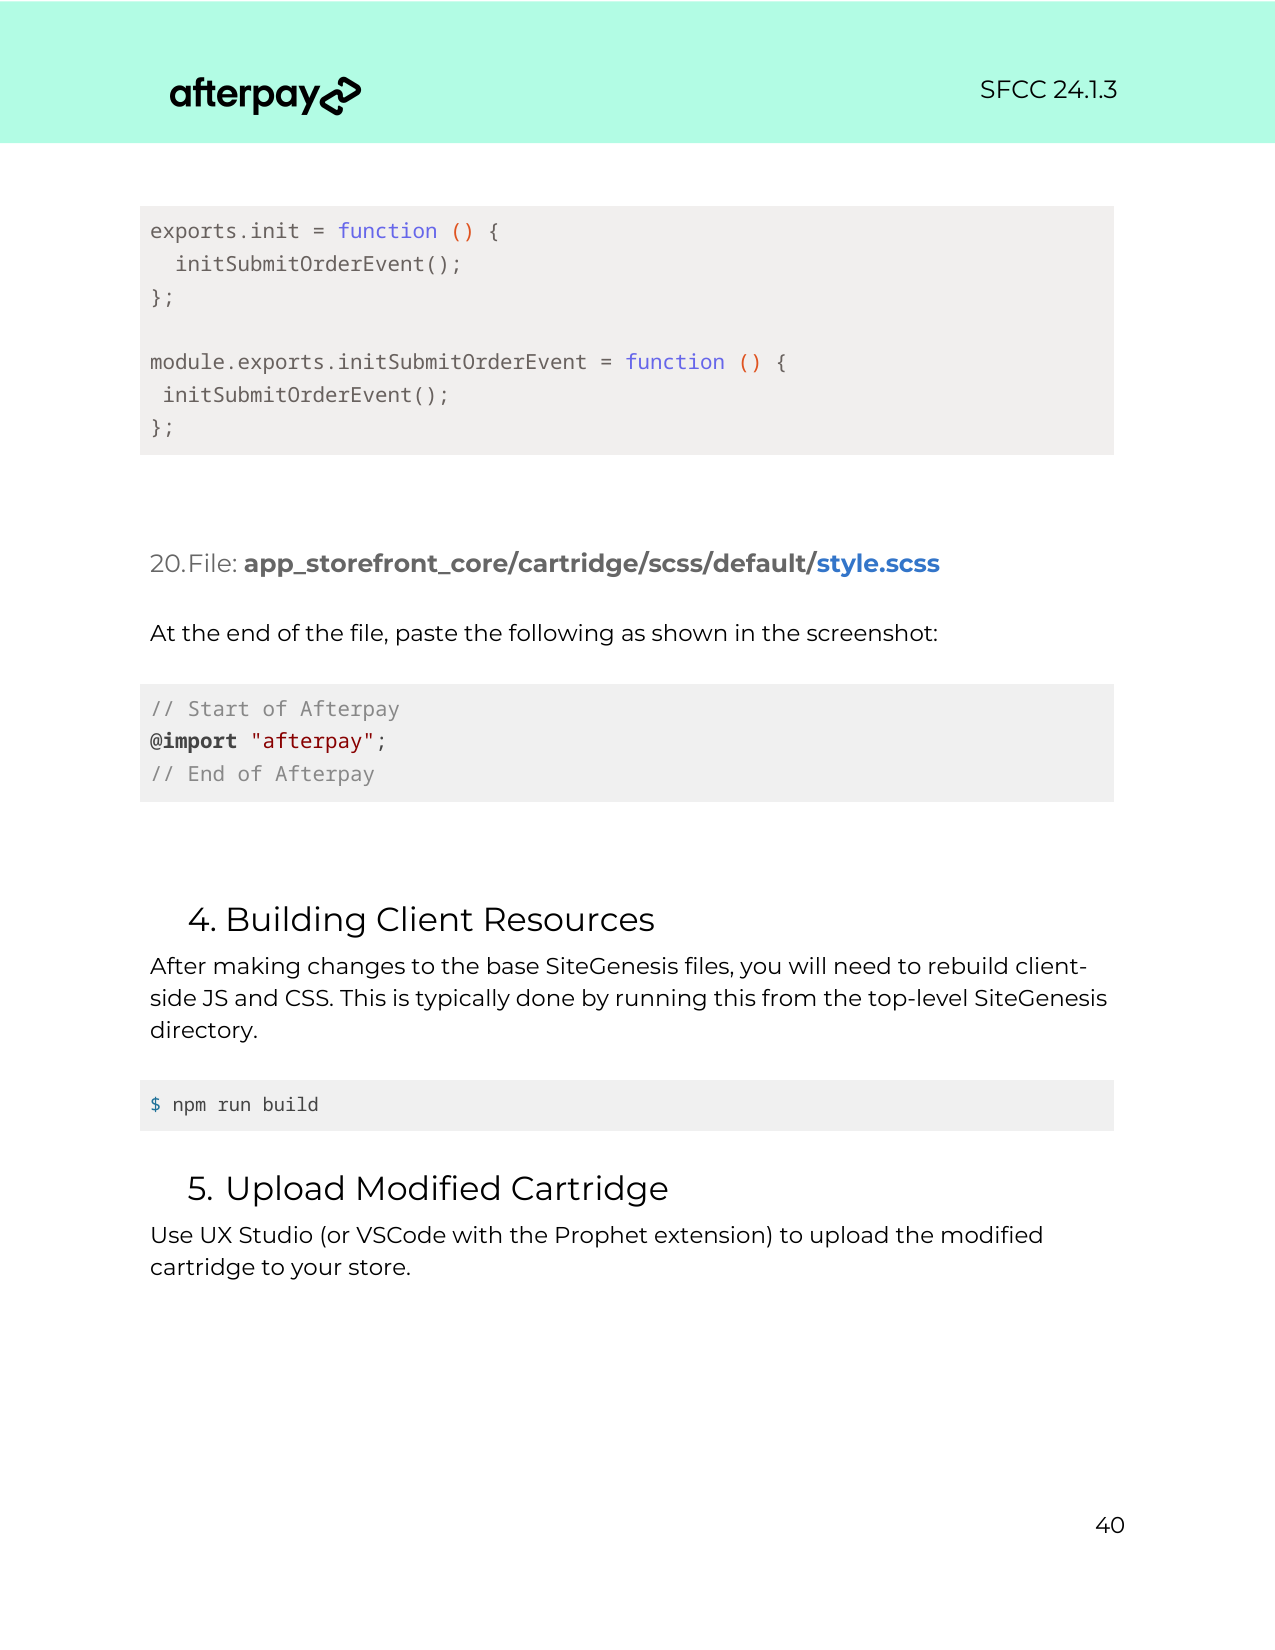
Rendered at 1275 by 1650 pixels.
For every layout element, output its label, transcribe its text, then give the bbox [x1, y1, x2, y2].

text At the end of the file, paste the following as shown in the screenshot: [150, 619, 1125, 647]
table_header $ npm run build [140, 1080, 1114, 1131]
picture [134, 48, 397, 144]
text Use UX Studio (or VSCode with the Prophet extension) to upload the modified cartridge to your store. [150, 1221, 1125, 1281]
subtitle Upload Modified Cartridge [187, 1168, 1125, 1209]
subtitle Building Client Resources [187, 899, 1125, 939]
subtitle File: app_storefront_core/cartridge/scss/default/style.scss [150, 548, 1125, 579]
table_header // Start of Afterpay @import "afterpay"; // End of Afterpay [140, 684, 1114, 802]
text After making changes to the base SiteGenesis files, you will need to rebuild client-side JS and CSS. This is typically done by running this from the top-level SiteGenesis directory. [150, 952, 1125, 1044]
